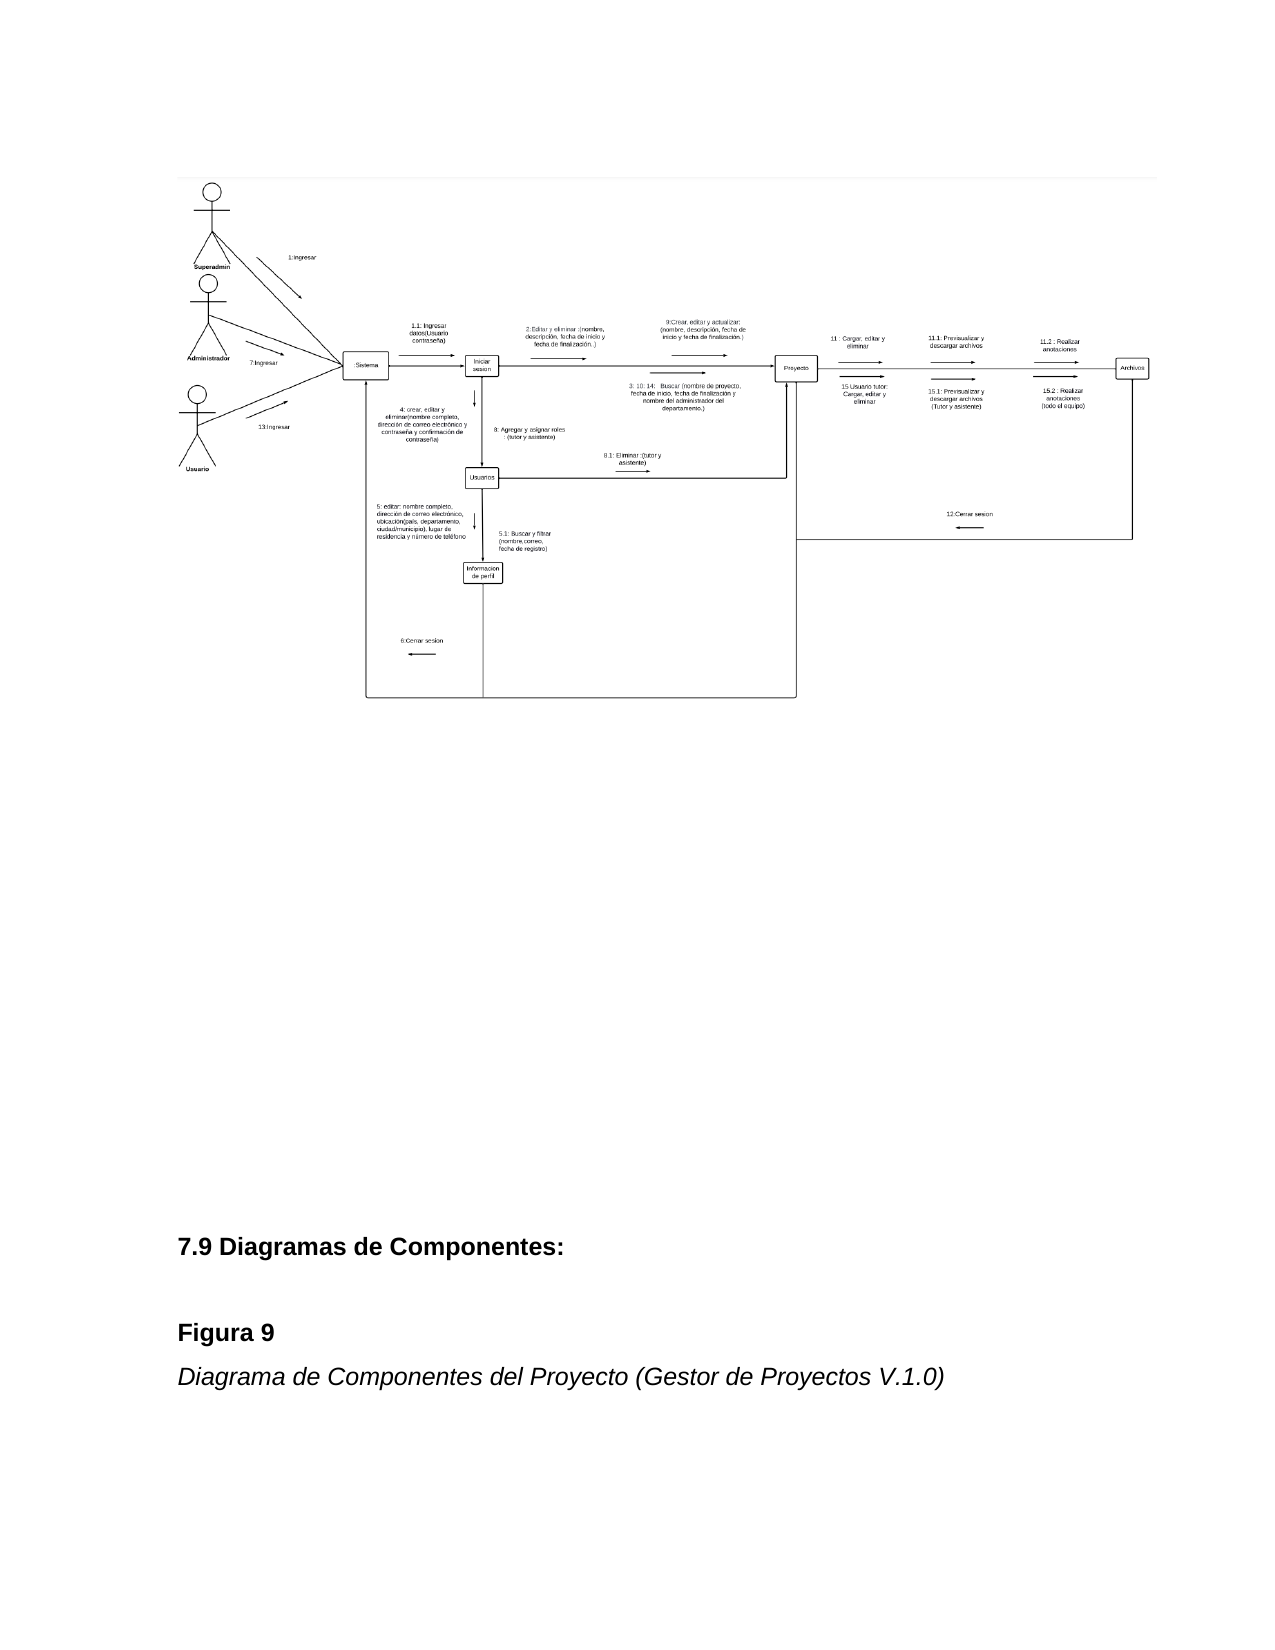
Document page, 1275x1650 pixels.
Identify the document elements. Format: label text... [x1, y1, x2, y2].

subtitle 7.9 Diagramas de Componentes: [177, 1232, 1157, 1261]
text Figura 9 Diagrama de Componentes del Proyecto (Gestor de Proyectos V.1.0) [177, 1318, 1157, 1390]
picture [177, 177, 1157, 701]
